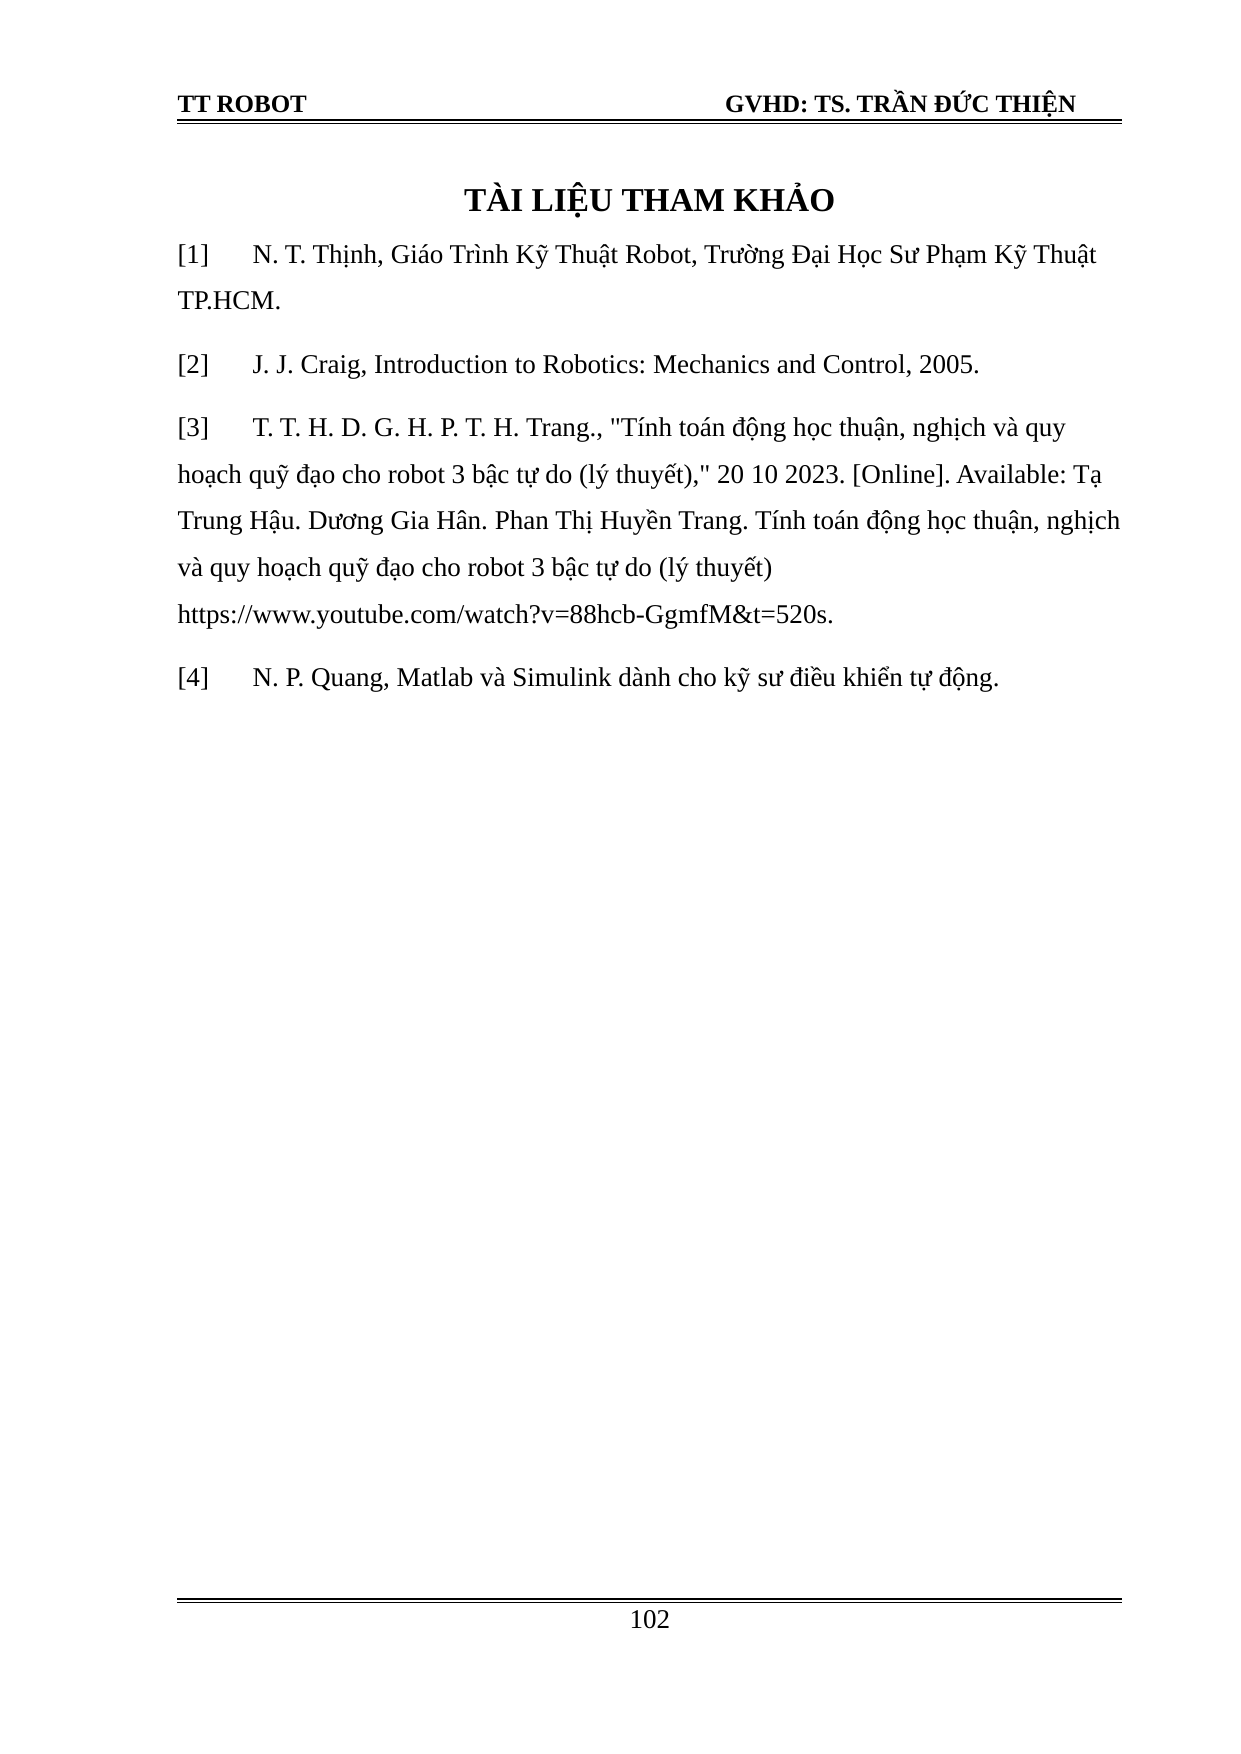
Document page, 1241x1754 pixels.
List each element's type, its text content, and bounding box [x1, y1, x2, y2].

text [2] J. J. Craig, Introduction to Robotics: Mechanics and Control, 2005. [177, 348, 1122, 379]
text [3] T. T. H. D. G. H. P. T. H. Trang., "Tính toán động học thuận, nghịch và quy hoạch quỹ đạo cho robot 3 bậc tự do (lý thuyết)," 20 10 2023. [Online]. Available: Tạ Trung Hậu. Dương Gia Hân. Phan Thị Huyền Trang. Tính toán động học thuận, nghịch và quy hoạch quỹ đạo cho robot 3 bậc tự do (lý thuyết) https://www.youtube.com/watch?v=88hcb-GgmfM&t=520s. [177, 411, 1122, 629]
text [1] N. T. Thịnh, Giáo Trình Kỹ Thuật Robot, Trường Đại Học Sư Phạm Kỹ Thuật TP.HCM. [177, 238, 1122, 316]
text [4] N. P. Quang, Matlab và Simulink dành cho kỹ sư điều khiển tự động. [177, 661, 1122, 692]
subtitle TÀI LIỆU THAM KHẢO [177, 180, 1122, 219]
